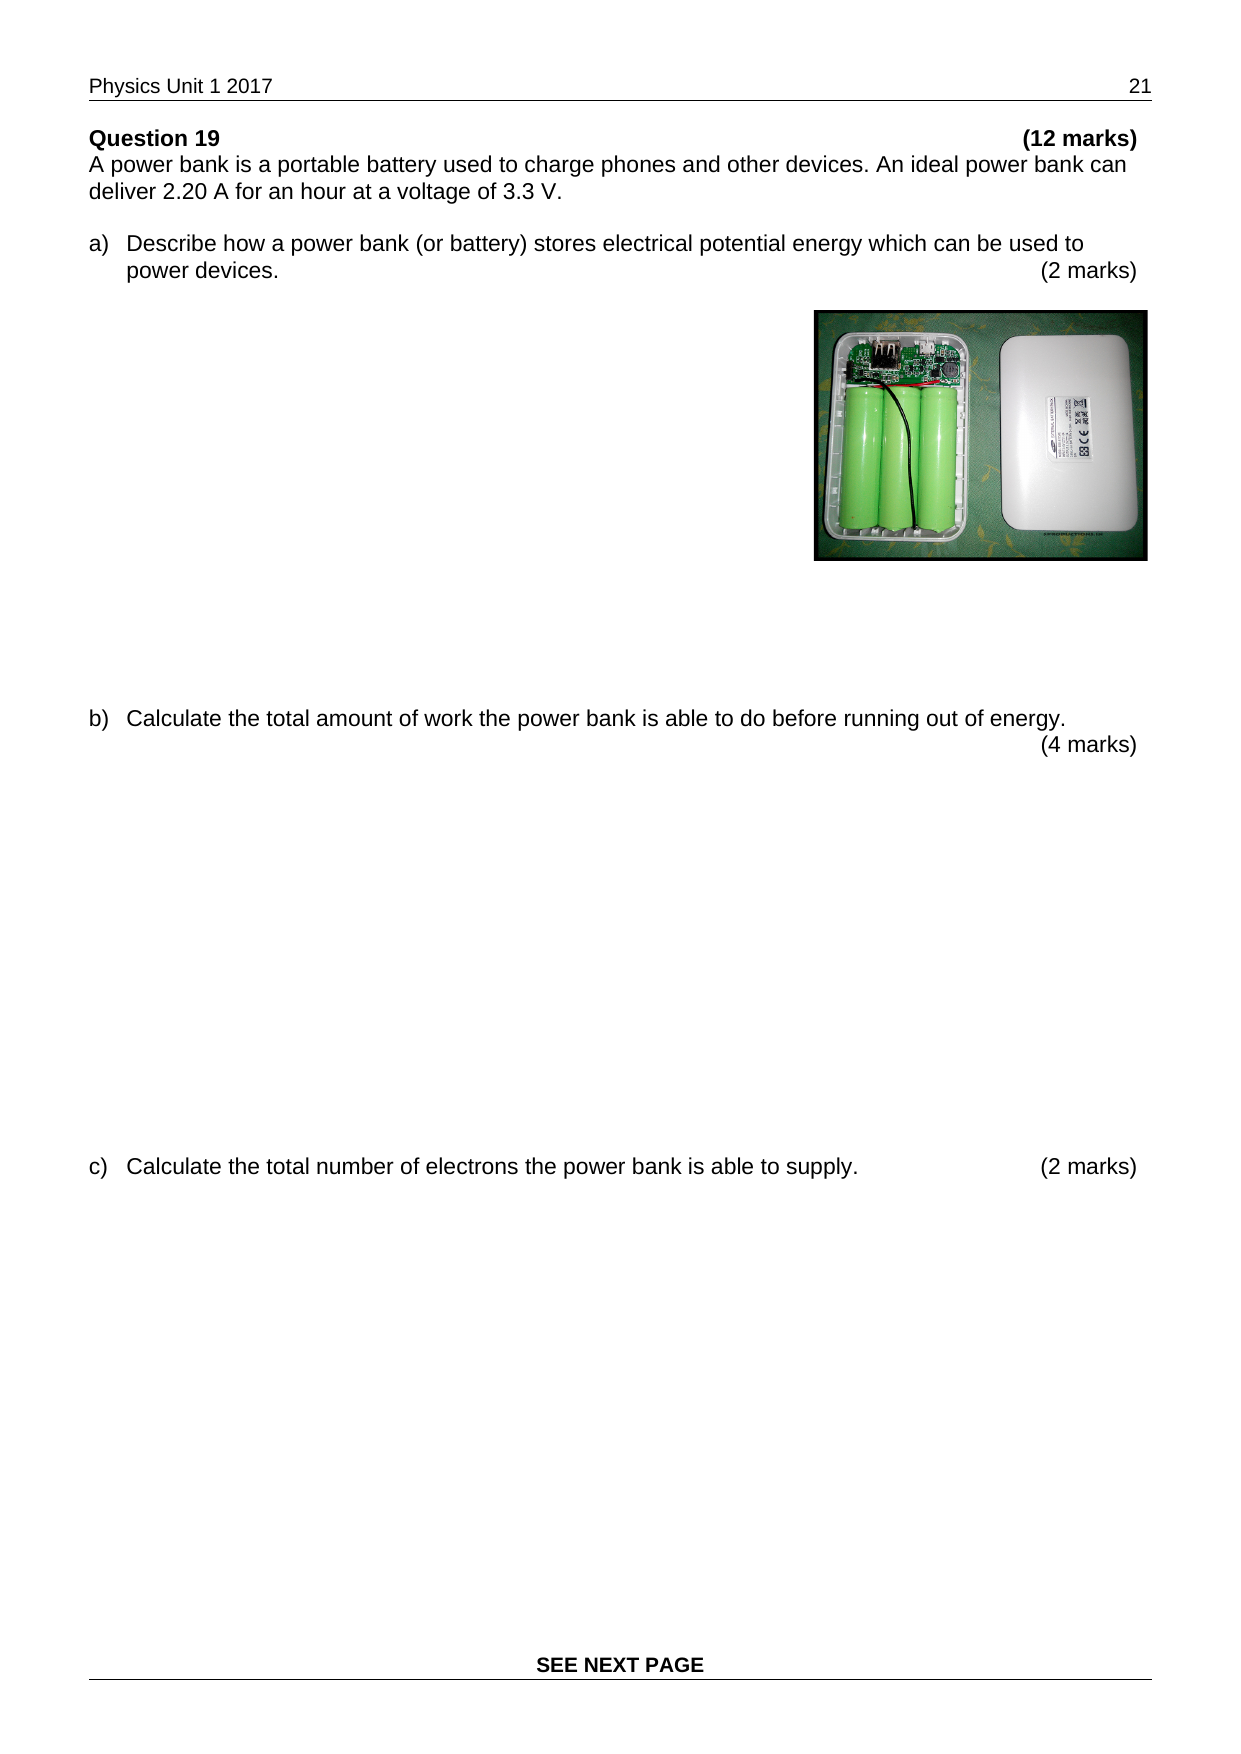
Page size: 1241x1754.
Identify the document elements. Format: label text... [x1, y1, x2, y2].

list Describe how a power bank (or battery) stores electrical potential energy which can be used to power devices. (2 marks) [89, 230, 1152, 283]
text A power bank is a portable battery used to charge phones and other devices. An ideal power bank can deliver 2.20 A for an hour at a voltage of 3.3 V. [89, 151, 1152, 204]
picture [813, 310, 1148, 561]
list Calculate the total amount of work the power bank is able to do before running out of energy. (4 marks) [89, 705, 1152, 757]
list Calculate the total number of electrons the power bank is able to supply. (2 marks) [89, 1153, 1152, 1179]
text Question 19 (12 marks) [89, 125, 1152, 151]
